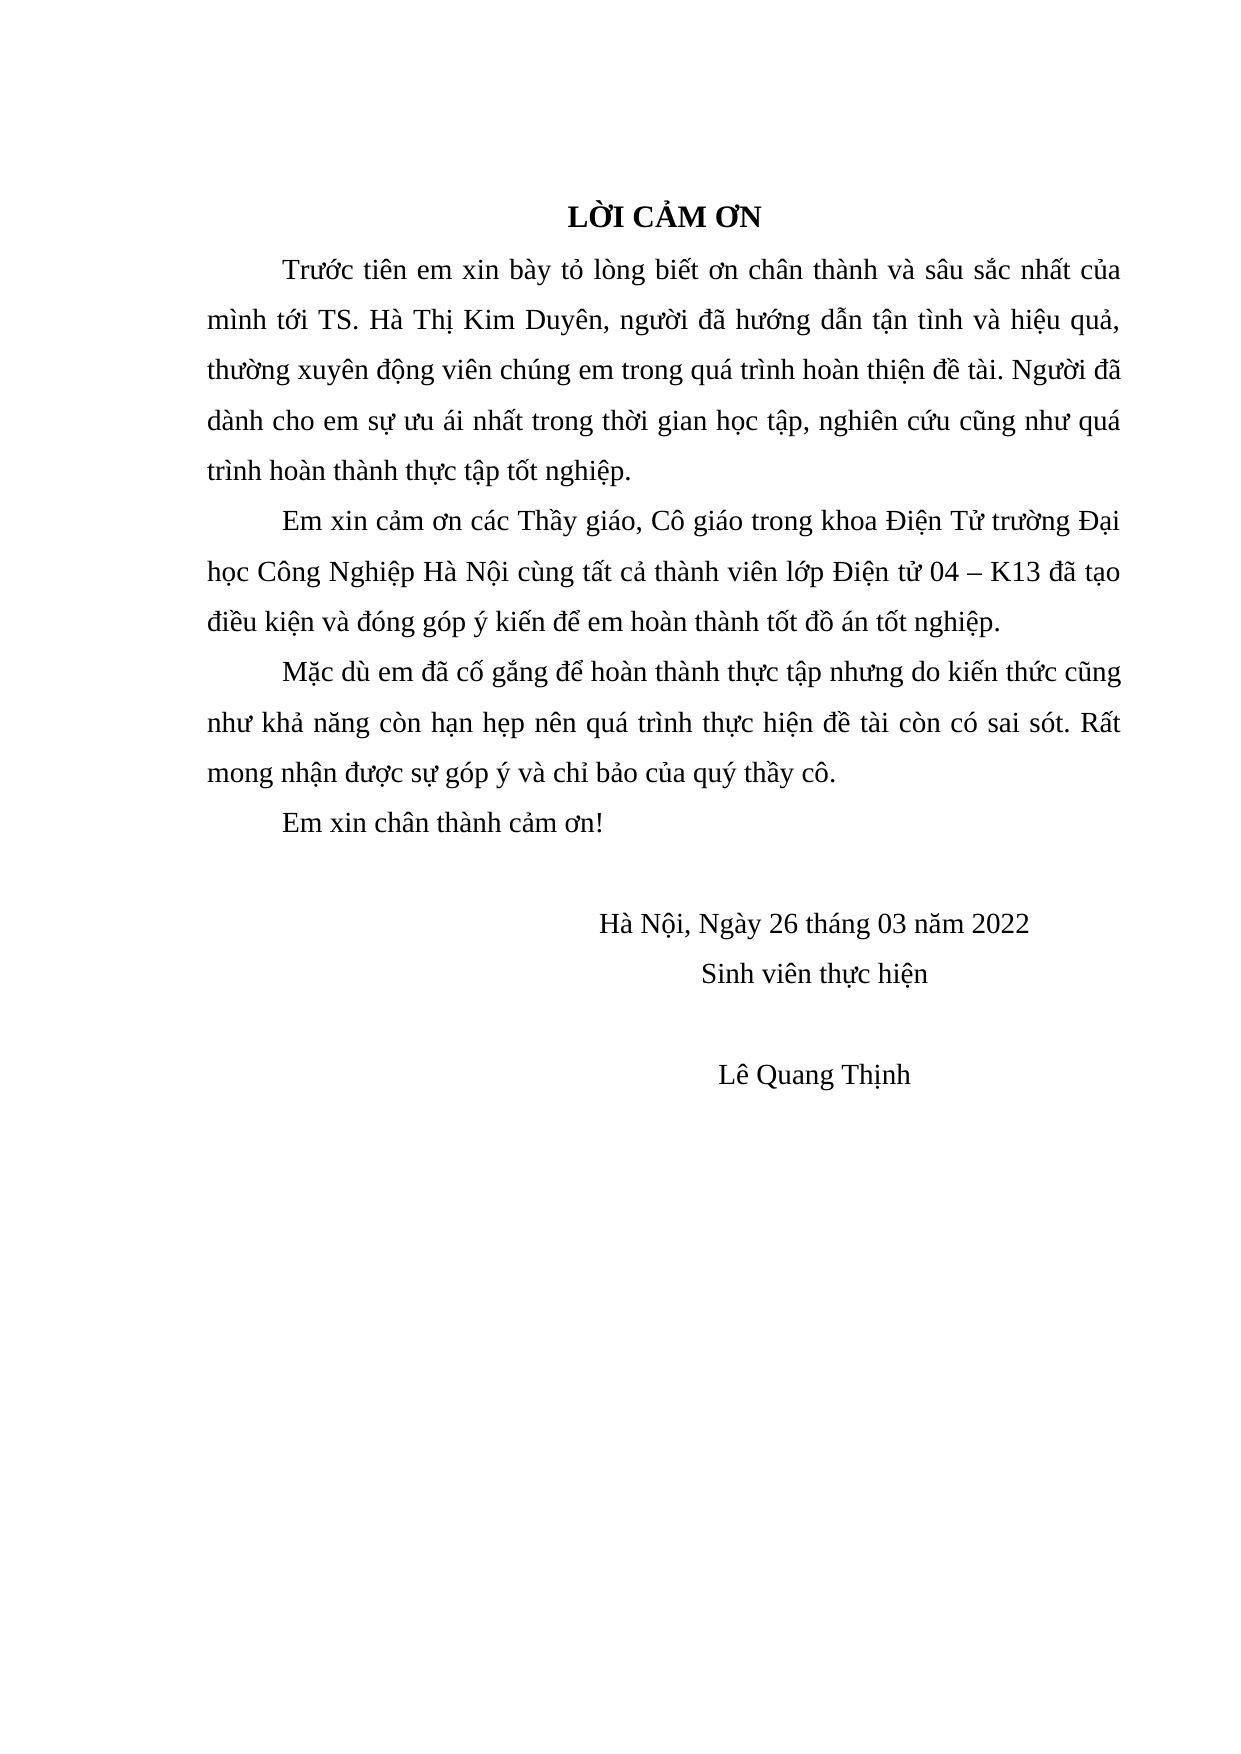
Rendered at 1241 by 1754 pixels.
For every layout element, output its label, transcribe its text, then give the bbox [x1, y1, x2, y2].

text Sinh viên thực hiện [507, 956, 1122, 990]
text Trước tiên em xin bày tỏ lòng biết ơn chân thành và sâu sắc nhất của mình tới TS. Hà Thị Kim Duyên, người đã hướng dẫn tận tình và hiệu quả, thường xuyên động viên chúng em trong quá trình hoàn thiện đề tài. Người đã dành cho em sự ưu ái nhất trong thời gian học tập, nghiên cứu cũng như quá trình hoàn thành thực tập tốt nghiệp. [207, 252, 1122, 487]
subtitle LỜI CẢM ƠN [207, 198, 1122, 234]
text Hà Nội, Ngày 26 tháng 03 năm 2022 [432, 906, 1122, 939]
text Mặc dù em đã cố gắng để hoàn thành thực tập nhưng do kiến thức cũng như khả năng còn hạn hẹp nên quá trình thực hiện đề tài còn có sai sót. Rất mong nhận được sự góp ý và chỉ bảo của quý thầy cô. [207, 654, 1122, 788]
text Em xin cảm ơn các Thầy giáo, Cô giáo trong khoa Điện Tử trường Đại học Công Nghiệp Hà Nội cùng tất cả thành viên lớp Điện tử 04 – K13 đã tạo điều kiện và đóng góp ý kiến để em hoàn thành tốt đồ án tốt nghiệp. [207, 503, 1122, 638]
text Lê Quang Thịnh [507, 1057, 1122, 1090]
text Em xin chân thành cảm ơn! [207, 805, 1122, 839]
